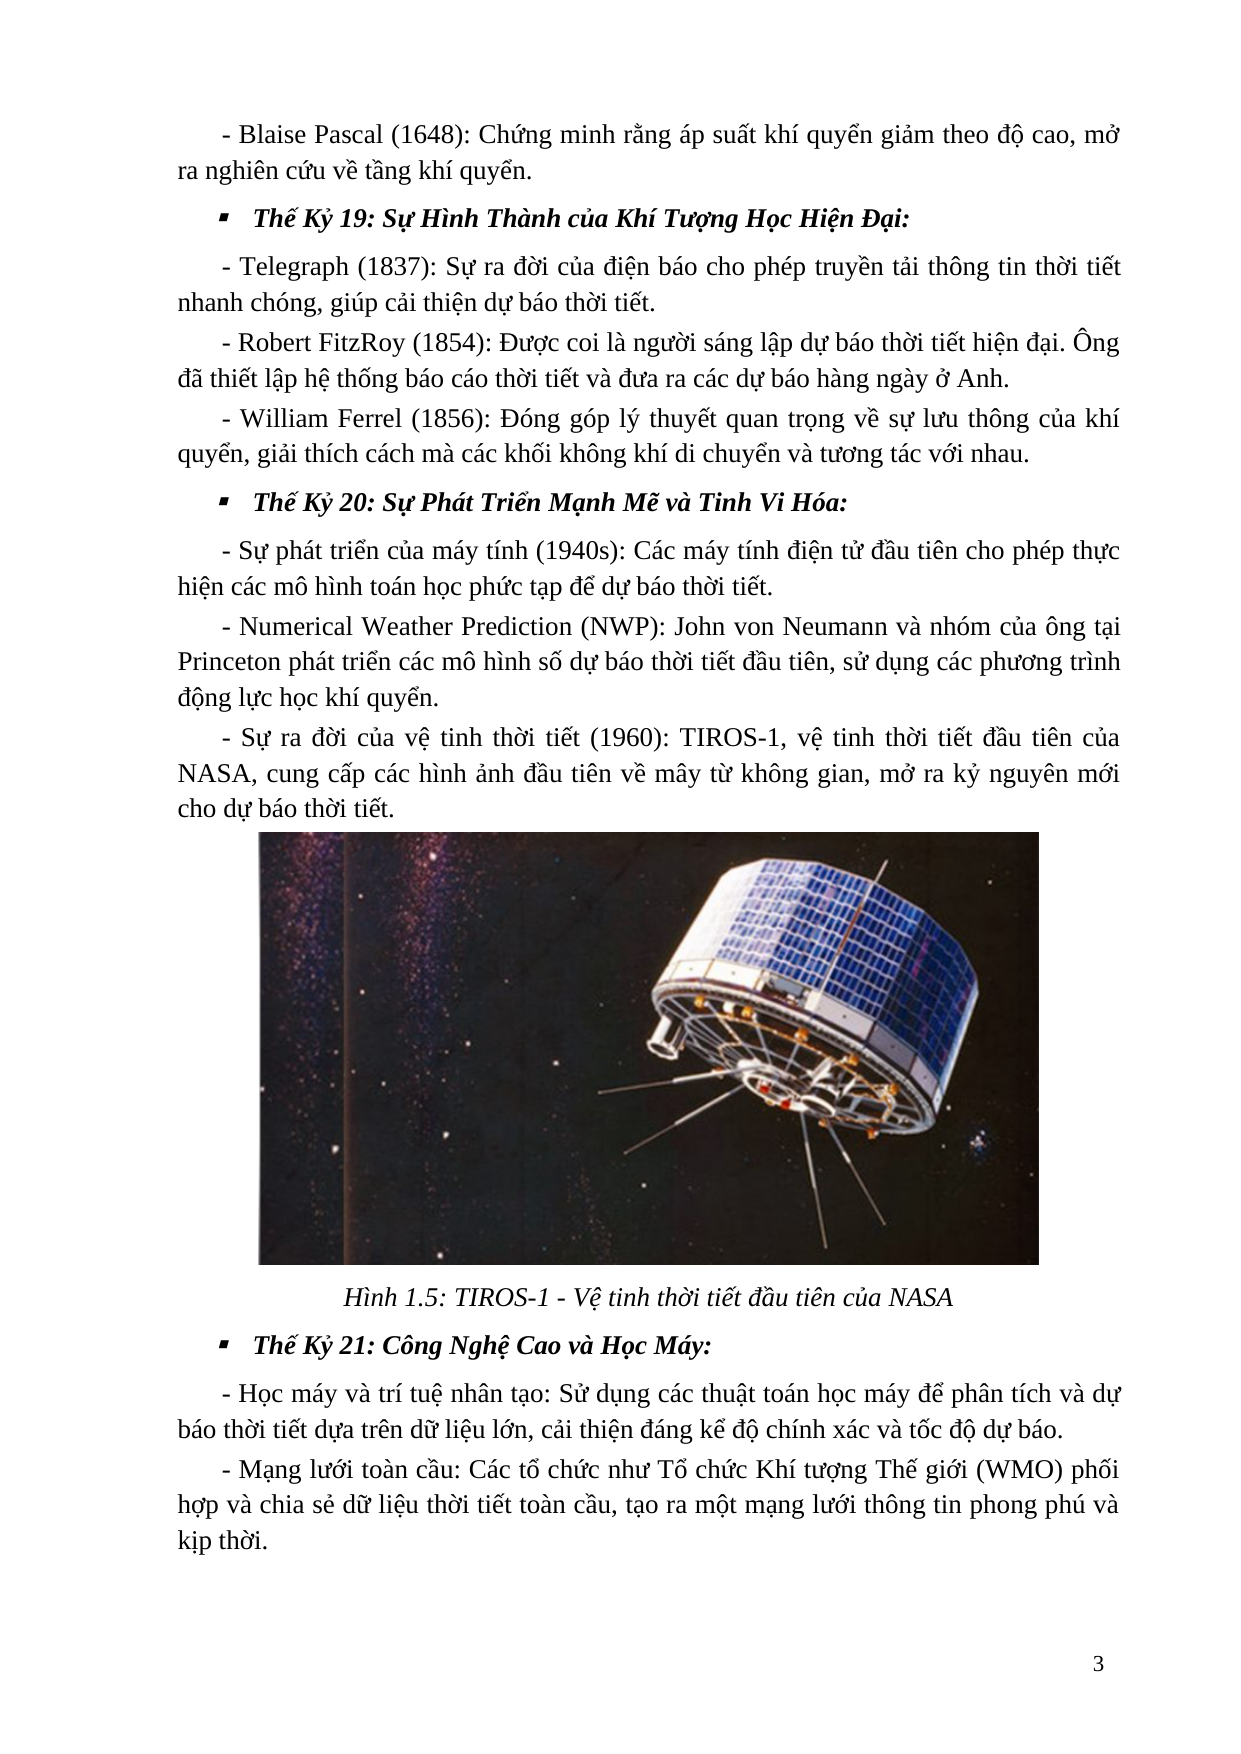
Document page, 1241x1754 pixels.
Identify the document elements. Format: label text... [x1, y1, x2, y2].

text - Mạng lưới toàn cầu: Các tổ chức như Tổ chức Khí tượng Thế giới (WMO) phối hợp và chia sẻ dữ liệu thời tiết toàn cầu, tạo ra một mạng lưới thông tin phong phú và kịp thời. [177, 1453, 1122, 1556]
text - Telegraph (1837): Sự ra đời của điện báo cho phép truyền tải thông tin thời tiết nhanh chóng, giúp cải thiện dự báo thời tiết. [177, 251, 1122, 317]
text - Blaise Pascal (1648): Chứng minh rằng áp suất khí quyển giảm theo độ cao, mở ra nghiên cứu về tầng khí quyển. [177, 118, 1122, 185]
list Thế Kỷ 19: Sự Hình Thành của Khí Tượng Học Hiện Đại: [215, 202, 1122, 233]
text - Sự ra đời của vệ tinh thời tiết (1960): TIROS-1, vệ tinh thời tiết đầu tiên của NASA, cung cấp các hình ảnh đầu tiên về mây từ không gian, mở ra kỷ nguyên mới cho dự báo thời tiết. [177, 721, 1122, 824]
text - Robert FitzRoy (1854): Được coi là người sáng lập dự báo thời tiết hiện đại. Ông đã thiết lập hệ thống báo cáo thời tiết và đưa ra các dự báo hàng ngày ở Anh. [177, 326, 1122, 393]
picture [258, 832, 1041, 1265]
text Hình 1.5: TIROS-1 - Vệ tinh thời tiết đầu tiên của NASA [177, 1281, 1122, 1312]
text - Sự phát triển của máy tính (1940s): Các máy tính điện tử đầu tiên cho phép thực hiện các mô hình toán học phức tạp để dự báo thời tiết. [177, 534, 1122, 601]
text - Học máy và trí tuệ nhân tạo: Sử dụng các thuật toán học máy để phân tích và dự báo thời tiết dựa trên dữ liệu lớn, cải thiện đáng kể độ chính xác và tốc độ dự báo. [177, 1377, 1122, 1444]
text - William Ferrel (1856): Đóng góp lý thuyết quan trọng về sự lưu thông của khí quyển, giải thích cách mà các khối không khí di chuyển và tương tác với nhau. [177, 402, 1122, 469]
list Thế Kỷ 21: Công Nghệ Cao và Học Máy: [215, 1329, 1122, 1360]
text - Numerical Weather Prediction (NWP): John von Neumann và nhóm của ông tại Princeton phát triển các mô hình số dự báo thời tiết đầu tiên, sử dụng các phương trình động lực học khí quyển. [177, 610, 1122, 712]
list Thế Kỷ 20: Sự Phát Triển Mạnh Mẽ và Tinh Vi Hóa: [215, 486, 1122, 517]
